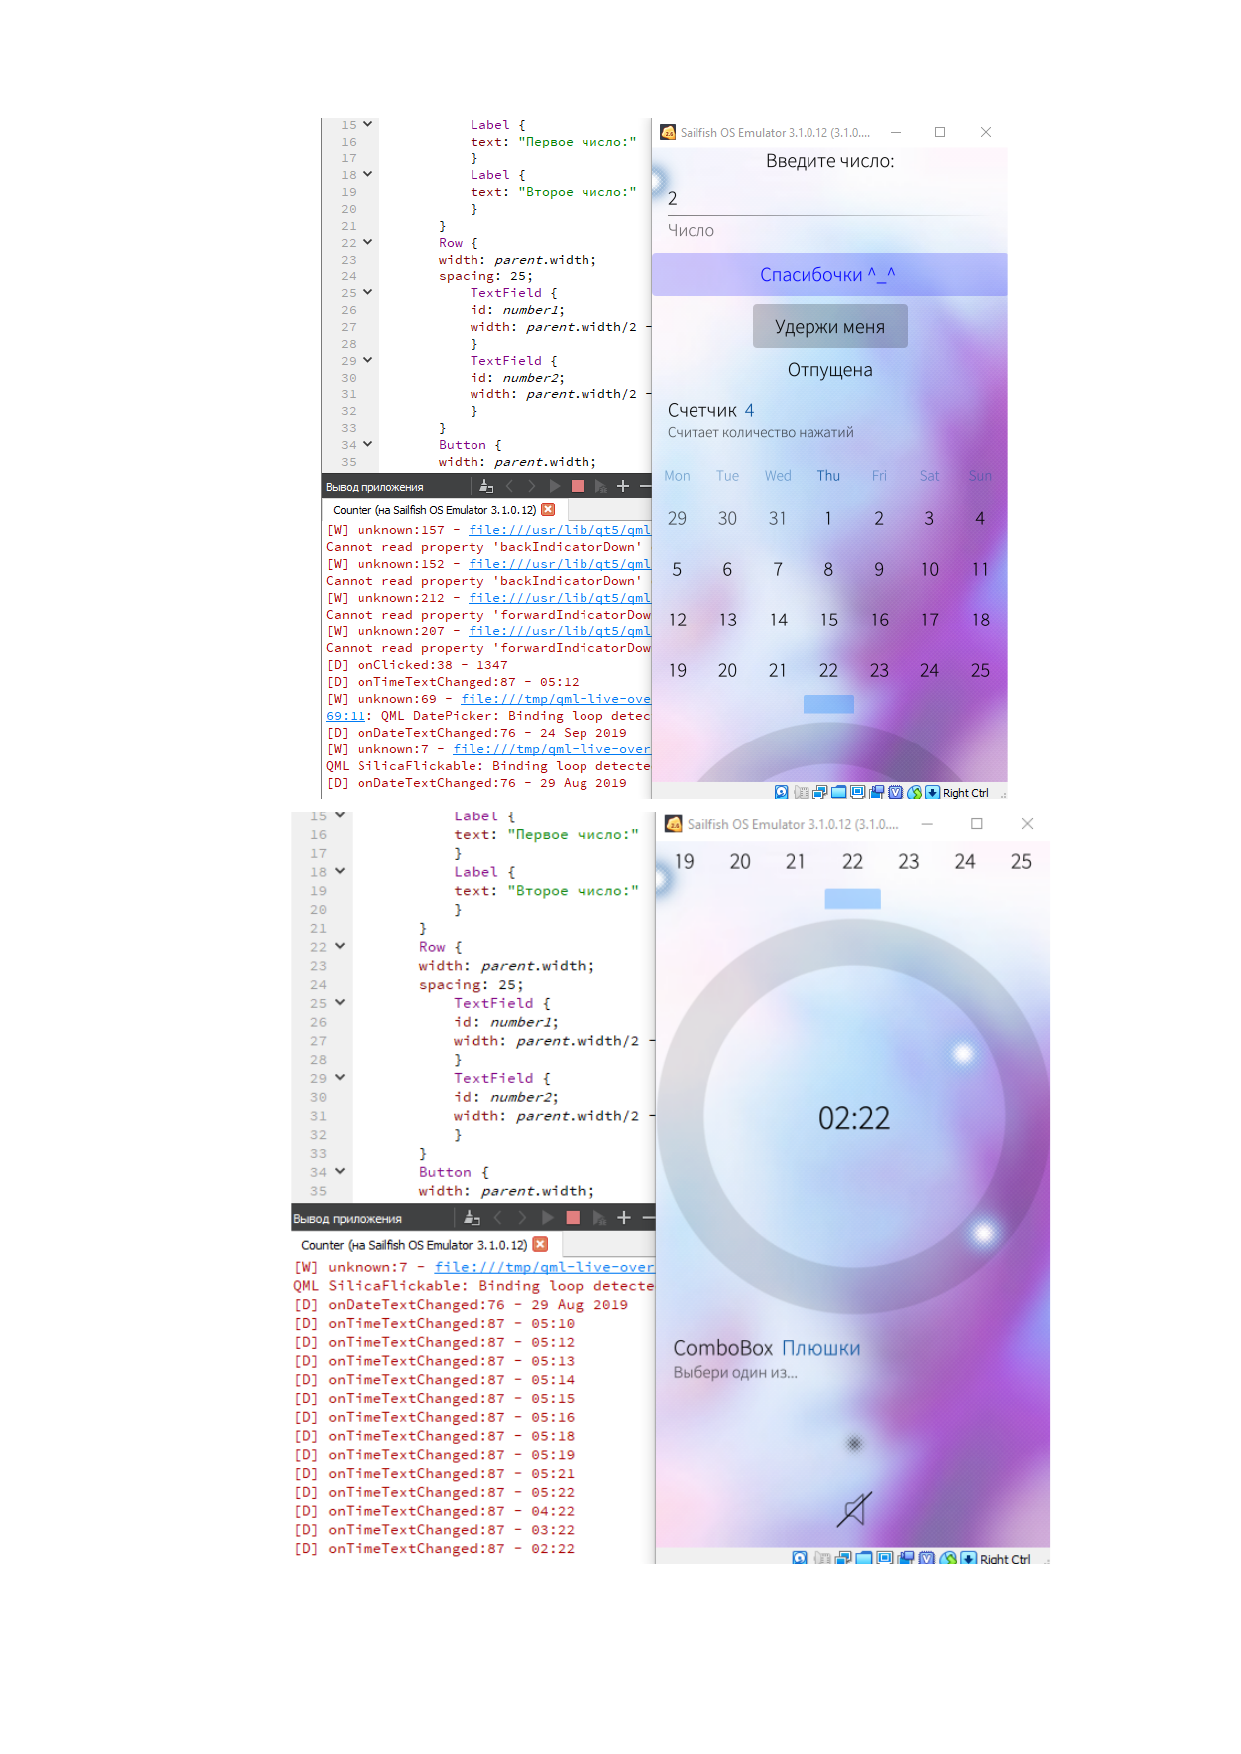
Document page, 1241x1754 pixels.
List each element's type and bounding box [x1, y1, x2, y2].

picture [321, 118, 1008, 799]
picture [291, 812, 1051, 1564]
